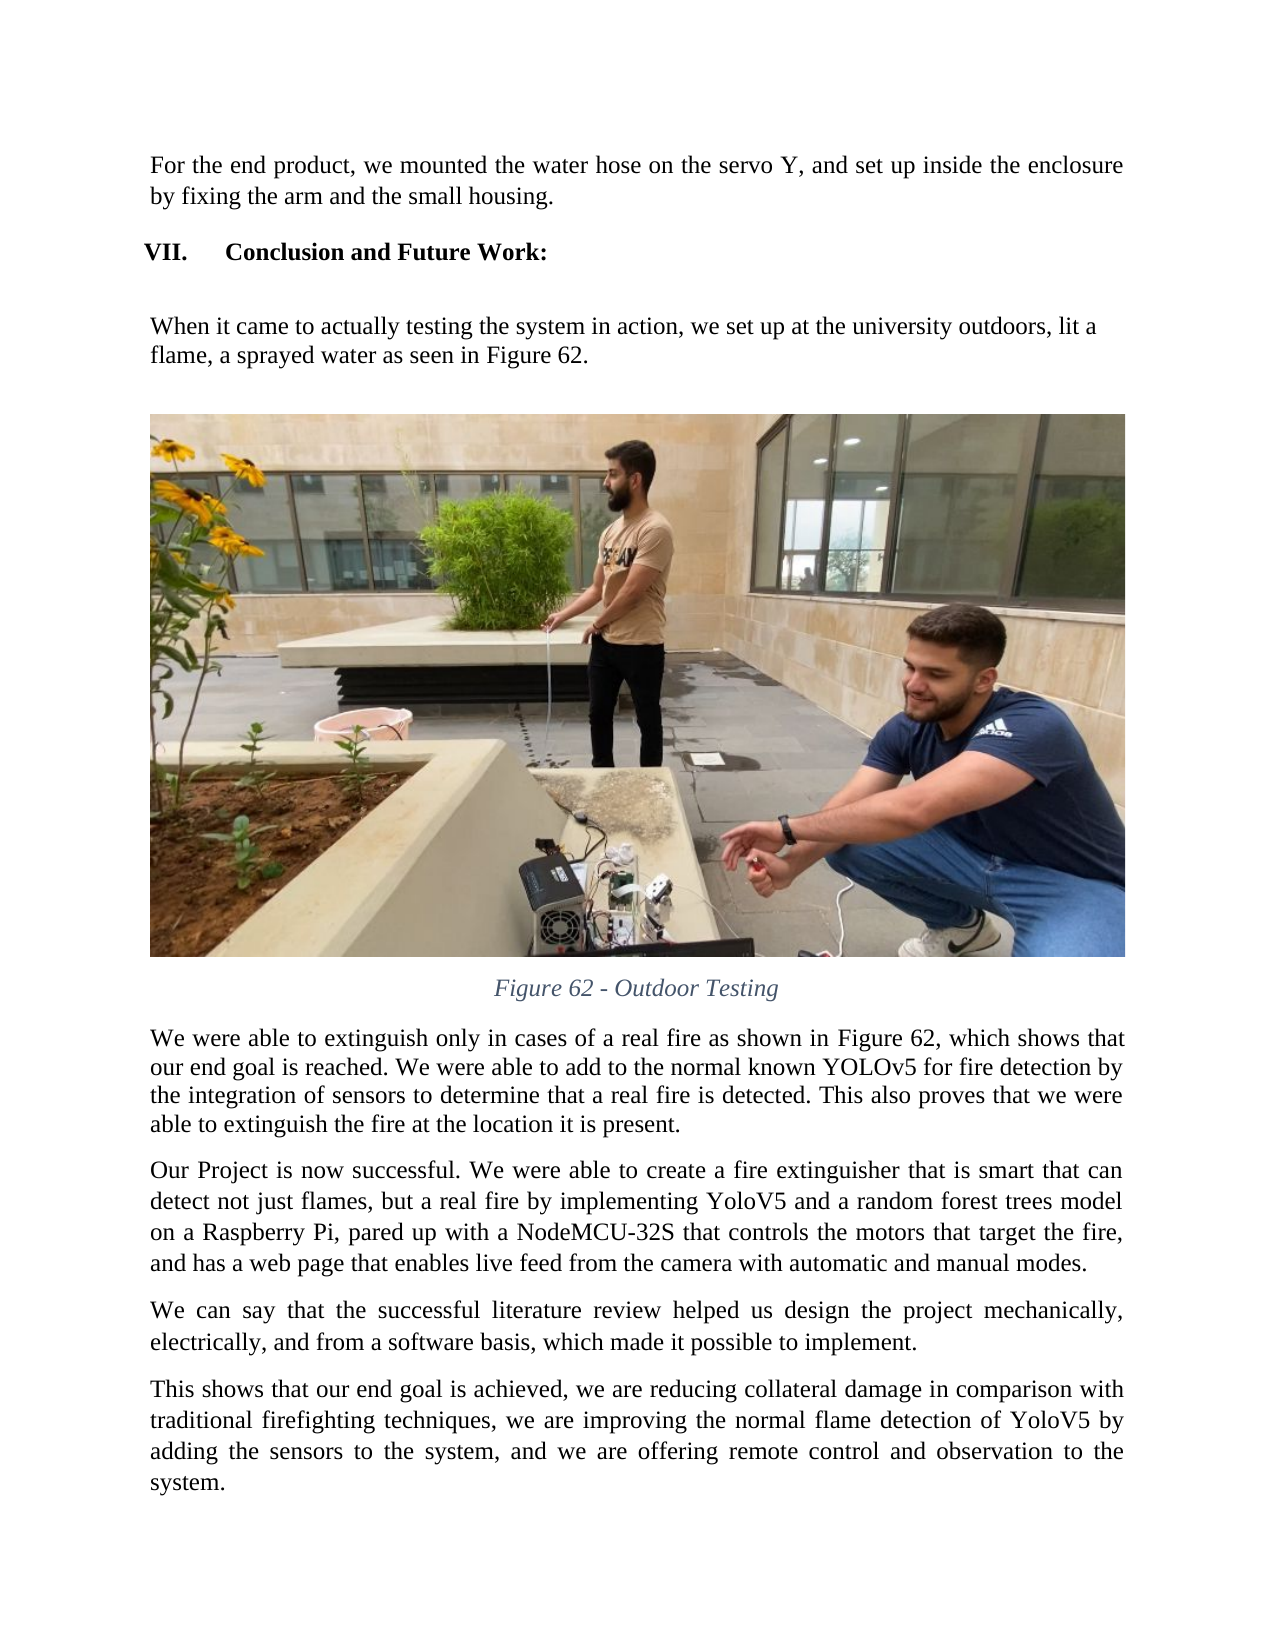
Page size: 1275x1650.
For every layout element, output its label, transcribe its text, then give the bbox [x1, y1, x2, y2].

text Figure 62 - Outdoor Testing [150, 973, 1125, 1002]
text We can say that the successful literature review helped us design the project mechanically, electrically, and from a software basis, which made it possible to implement. [150, 1296, 1125, 1355]
text We were able to extinguish only in cases of a real fire as shown in Figure 62, which shows that our end goal is reached. We were able to add to the normal known YOLOv5 for fire detection by the integration of sensors to determine that a real fire is detected. This also proves that we were able to extinguish the fire at the location it is present. [150, 1023, 1125, 1138]
text This shows that our end goal is achieved, we are reducing collateral damage in comparison with traditional firefighting techniques, we are improving the normal flame detection of YoloV5 by adding the sensors to the system, and we are offering remote control and observation to the system. [150, 1374, 1125, 1496]
picture [150, 414, 1125, 957]
text When it came to actually testing the system in action, we set up at the university outdoors, lit a flame, a sprayed water as seen in Figure 62. [150, 311, 1125, 369]
text Our Project is now successful. We were able to create a fire extinguisher that is smart that can detect not just flames, but a real fire by implementing YoloV5 and a random forest trees model on a Raspberry Pi, pared up with a NodeMCU-32S that controls the motors that target the fire, and has a web page that enables live feed from the camera with automatic and manual modes. [150, 1155, 1125, 1277]
text For the end product, we mounted the water hose on the servo Y, and set up inside the enclosure by fixing the arm and the small housing. [150, 150, 1125, 210]
subtitle Conclusion and Future Work: [187, 237, 1125, 266]
